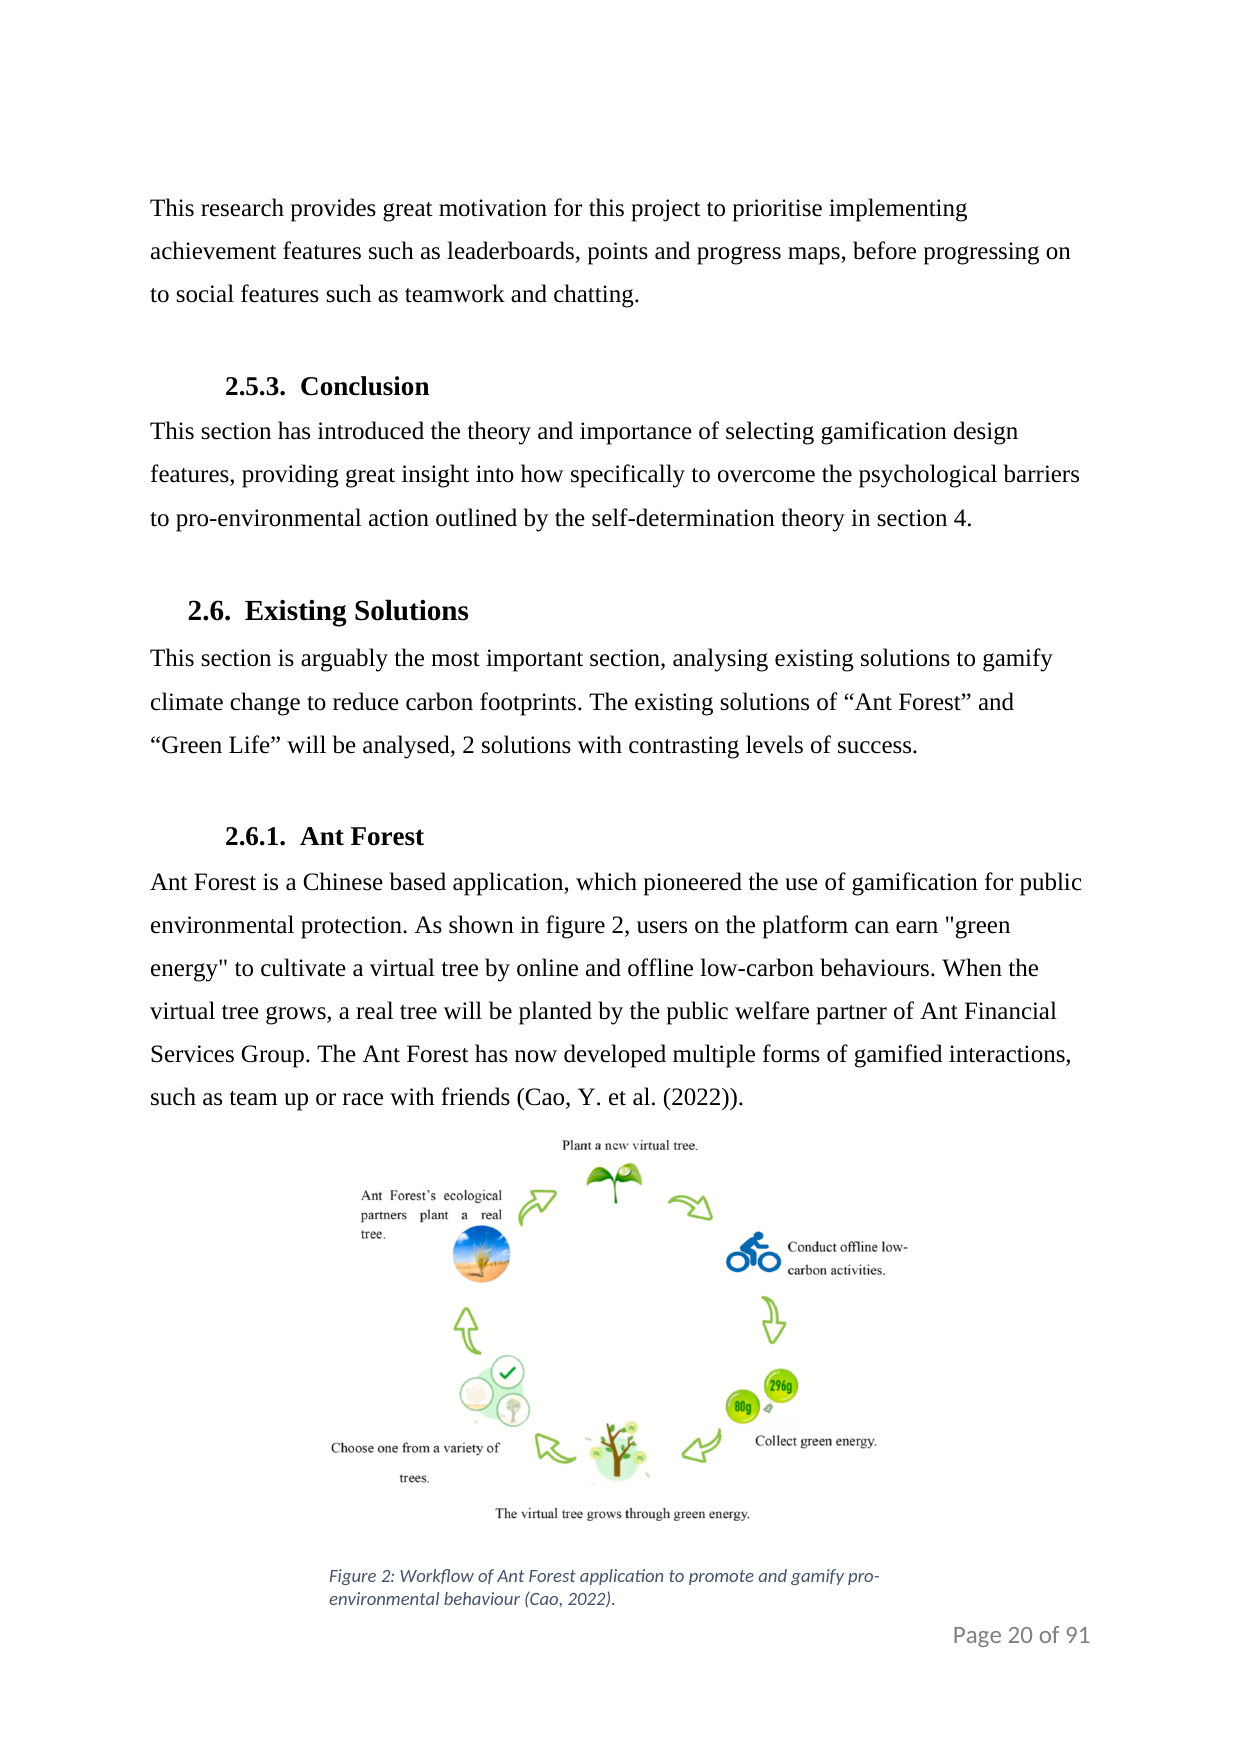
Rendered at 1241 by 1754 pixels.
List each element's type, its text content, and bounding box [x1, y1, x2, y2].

text This research provides great motivation for this project to prioritise implementing achievement features such as leaderboards, points and progress maps, before progressing on to social features such as teamwork and chatting. [150, 193, 1090, 308]
subtitle Existing Solutions [187, 593, 1090, 627]
text This section has introduced the theory and importance of selecting gamification design features, providing great insight into how specifically to overcome the psychological barriers to pro-environmental action outlined by the self-determination theory in section 4. [150, 416, 1090, 531]
text This section is arguably the most important section, analysing existing solutions to gamify climate change to reduce carbon footprints. The existing solutions of “Ant Forest” and “Green Life” will be analysed, 2 solutions with contrasting levels of success. [150, 643, 1090, 758]
picture [328, 1140, 910, 1523]
subtitle Ant Forest [209, 820, 1090, 851]
subtitle Conclusion [209, 370, 1090, 401]
text Ant Forest is a Chinese based application, which pioneered the use of gamification for public environmental protection. As shown in figure 2, users on the platform can earn "green energy" to cultivate a virtual tree by online and offline low-carbon behaviours. When the virtual tree grows, a real tree will be planted by the public welfare partner of Ant Financial Services Group. The Ant Forest has now developed multiple forms of gamified interactions, such as team up or race with friends (Cao, Y. et al. (2022)). [150, 867, 1090, 1111]
